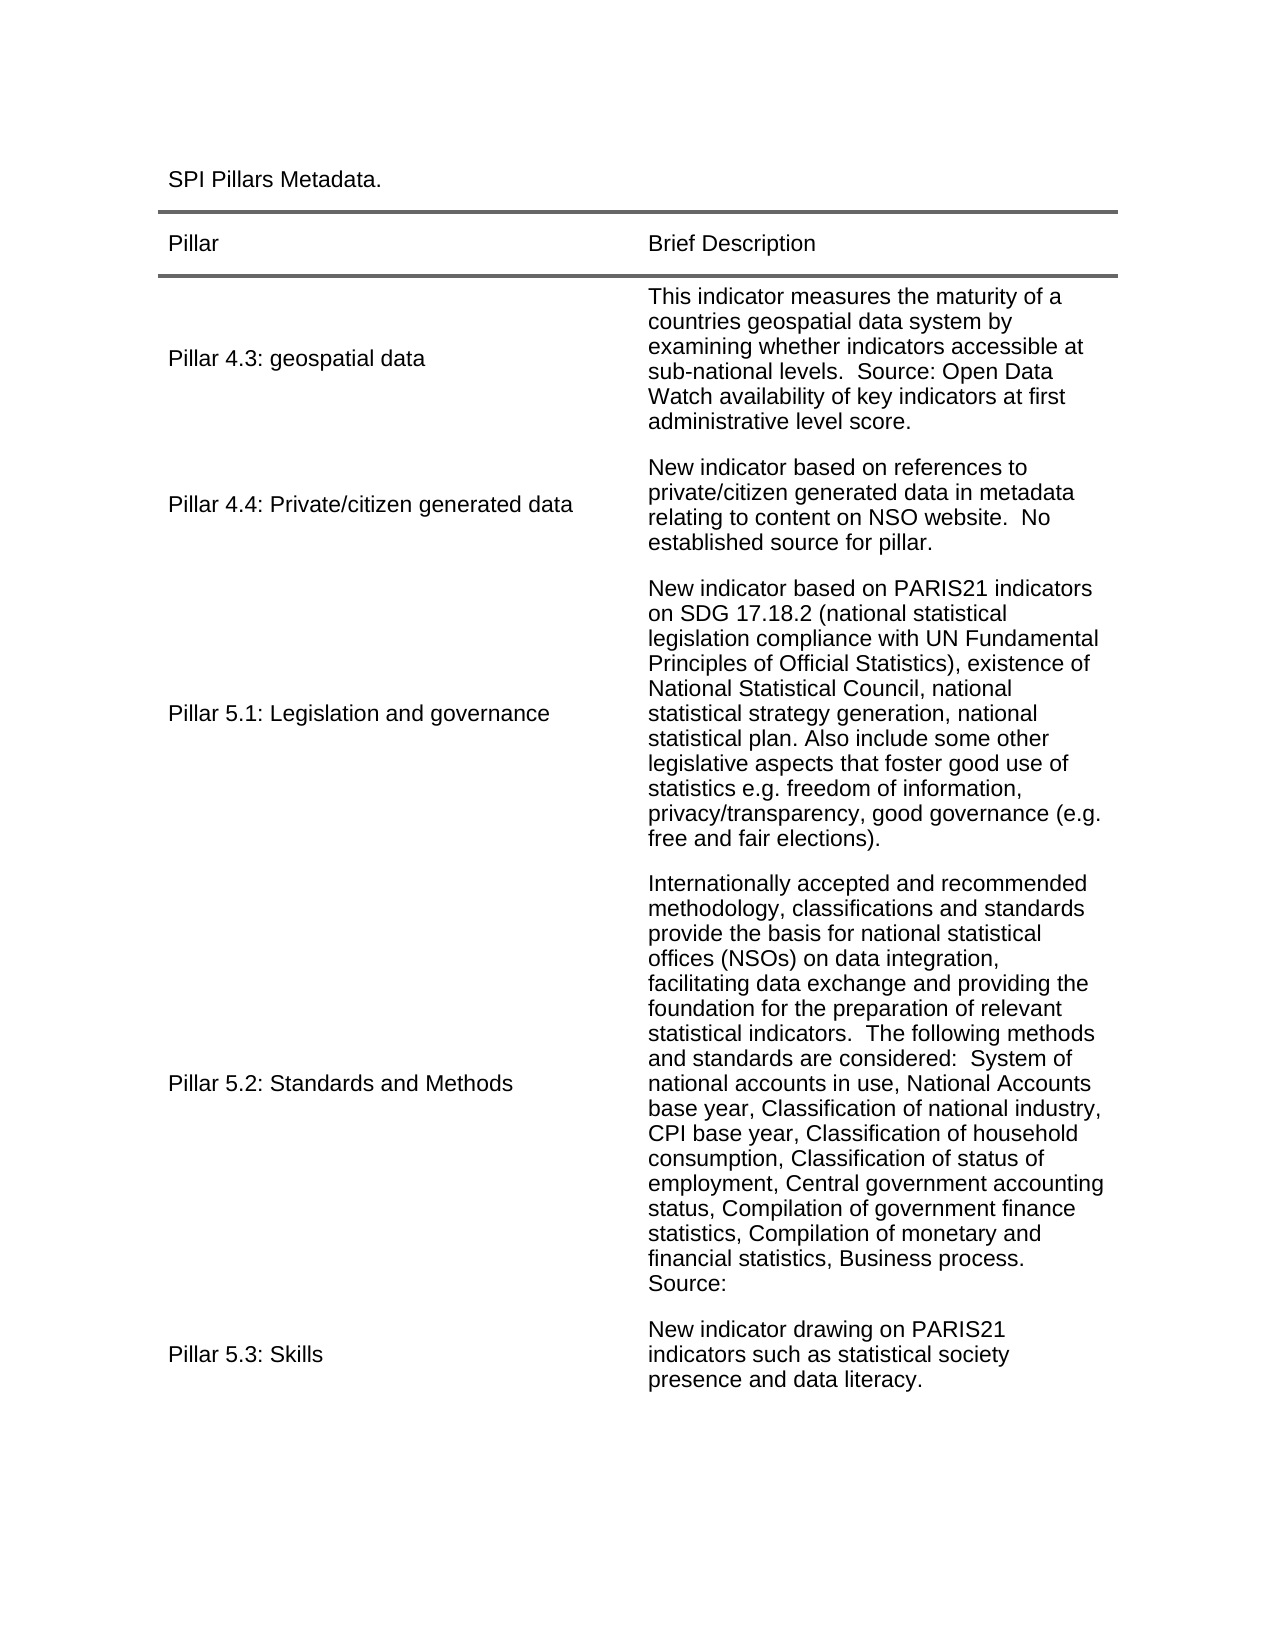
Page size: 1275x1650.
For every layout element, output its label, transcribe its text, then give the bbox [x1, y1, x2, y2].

table_cell Pillar 5.3: Skills [158, 1307, 637, 1403]
table_cell Pillar 5.2: Standards and Methods [158, 861, 637, 1307]
table_cell Internationally accepted and recommended methodology, classifications and standards provide the basis for national statistical offices (NSOs) on data integration, facilitating data exchange and providing the foundation for the preparation of relevant statistical indicators. The following methods and standards are considered: System of national accounts in use, National Accounts base year, Classification of national industry, CPI base year, Classification of household consumption, Classification of status of employment, Central government accounting status, Compilation of government finance statistics, Compilation of monetary and financial statistics, Business process. Source: [638, 861, 1117, 1307]
table_cell Pillar [158, 214, 637, 274]
table_cell Pillar 5.1: Legislation and governance [158, 566, 637, 861]
table_cell Pillar 4.4: Private/citizen generated data [158, 445, 637, 566]
table_header SPI Pillars Metadata. [158, 150, 1117, 210]
table_cell New indicator drawing on PARIS21 indicators such as statistical society presence and data literacy. [638, 1307, 1117, 1403]
table_cell This indicator measures the maturity of a countries geospatial data system by examining whether indicators accessible at sub-national levels. Source: Open Data Watch availability of key indicators at first administrative level score. [638, 278, 1117, 445]
table_cell Pillar 4.3: geospatial data [158, 278, 637, 445]
table_cell New indicator based on references to private/citizen generated data in metadata relating to content on NSO website. No established source for pillar. [638, 445, 1117, 566]
table_cell New indicator based on PARIS21 indicators on SDG 17.18.2 (national statistical legislation compliance with UN Fundamental Principles of Official Statistics), existence of National Statistical Council, national statistical strategy generation, national statistical plan. Also include some other legislative aspects that foster good use of statistics e.g. freedom of information, privacy/transparency, good governance (e.g. free and fair elections). [638, 566, 1117, 861]
table_cell Brief Description [638, 214, 1117, 274]
